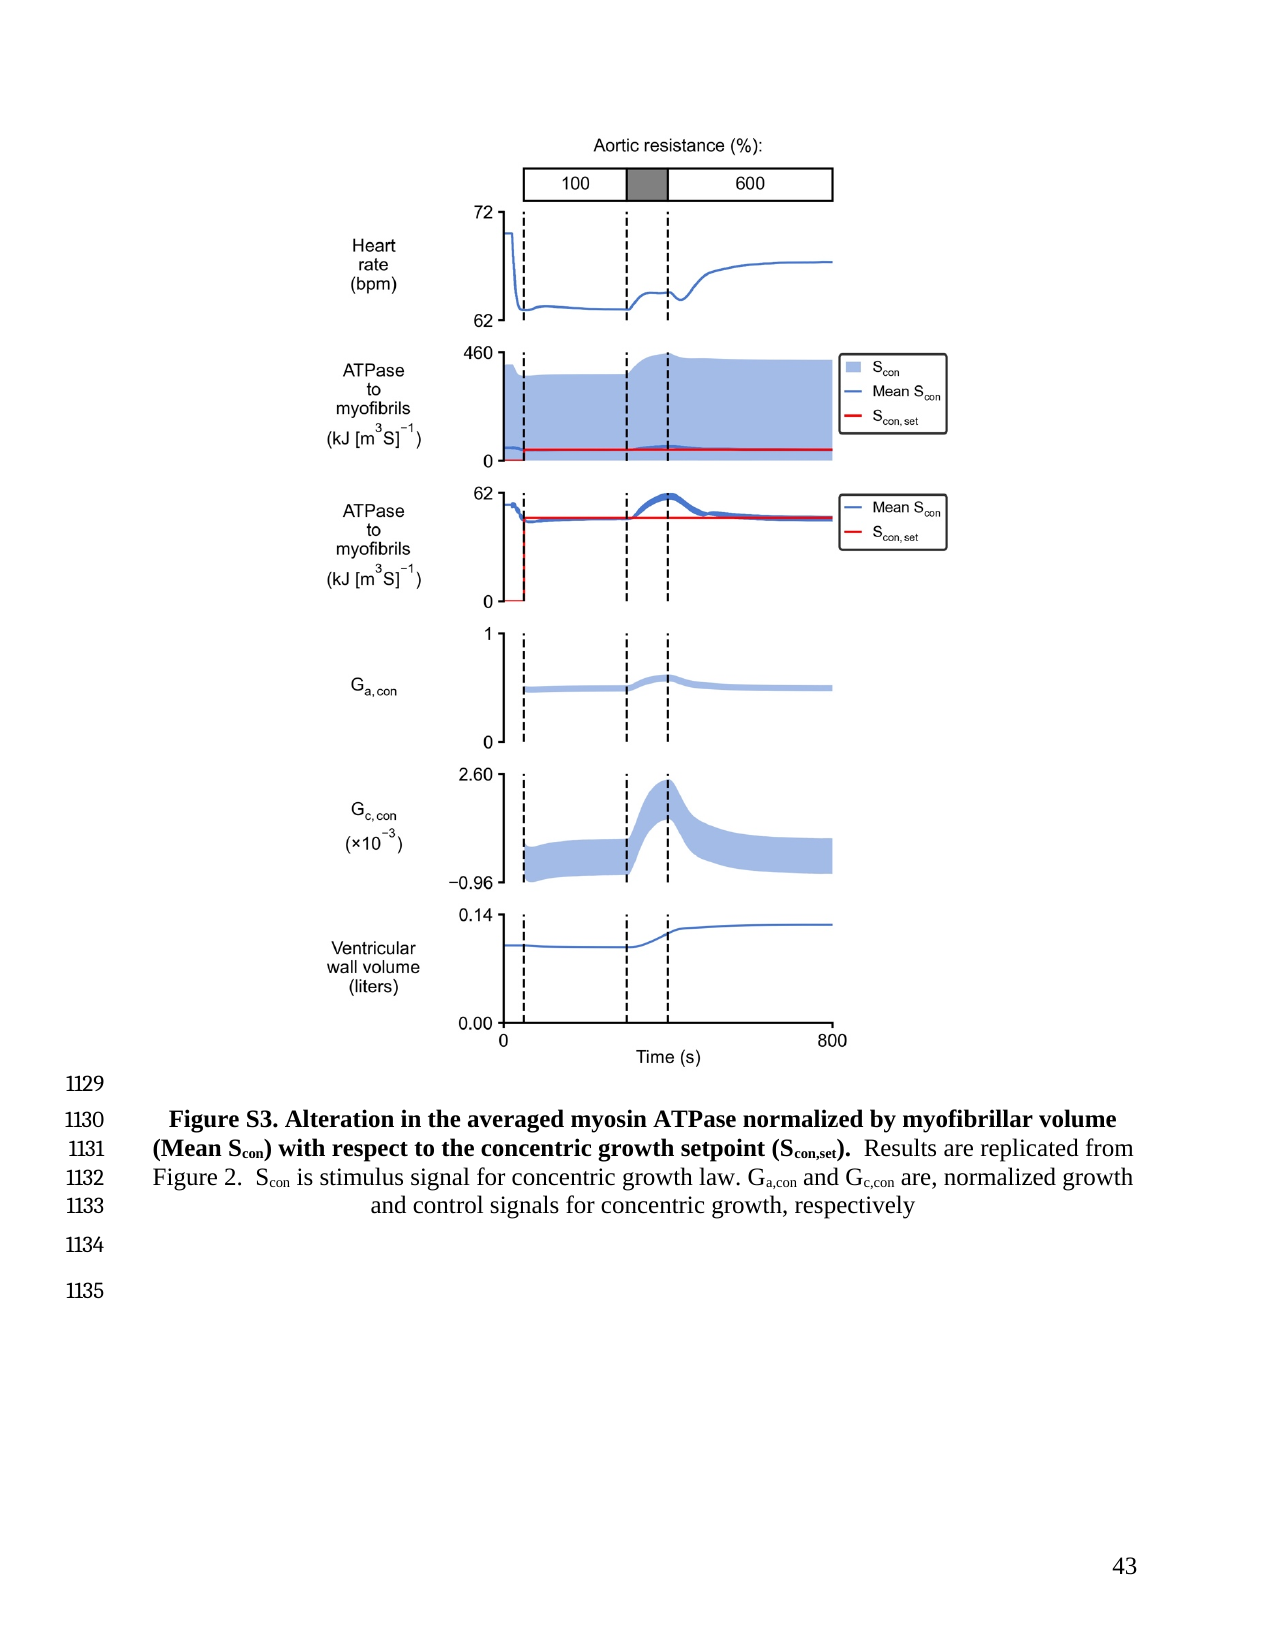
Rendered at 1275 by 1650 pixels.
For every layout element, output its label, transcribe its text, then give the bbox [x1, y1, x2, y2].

picture [321, 118, 964, 1092]
